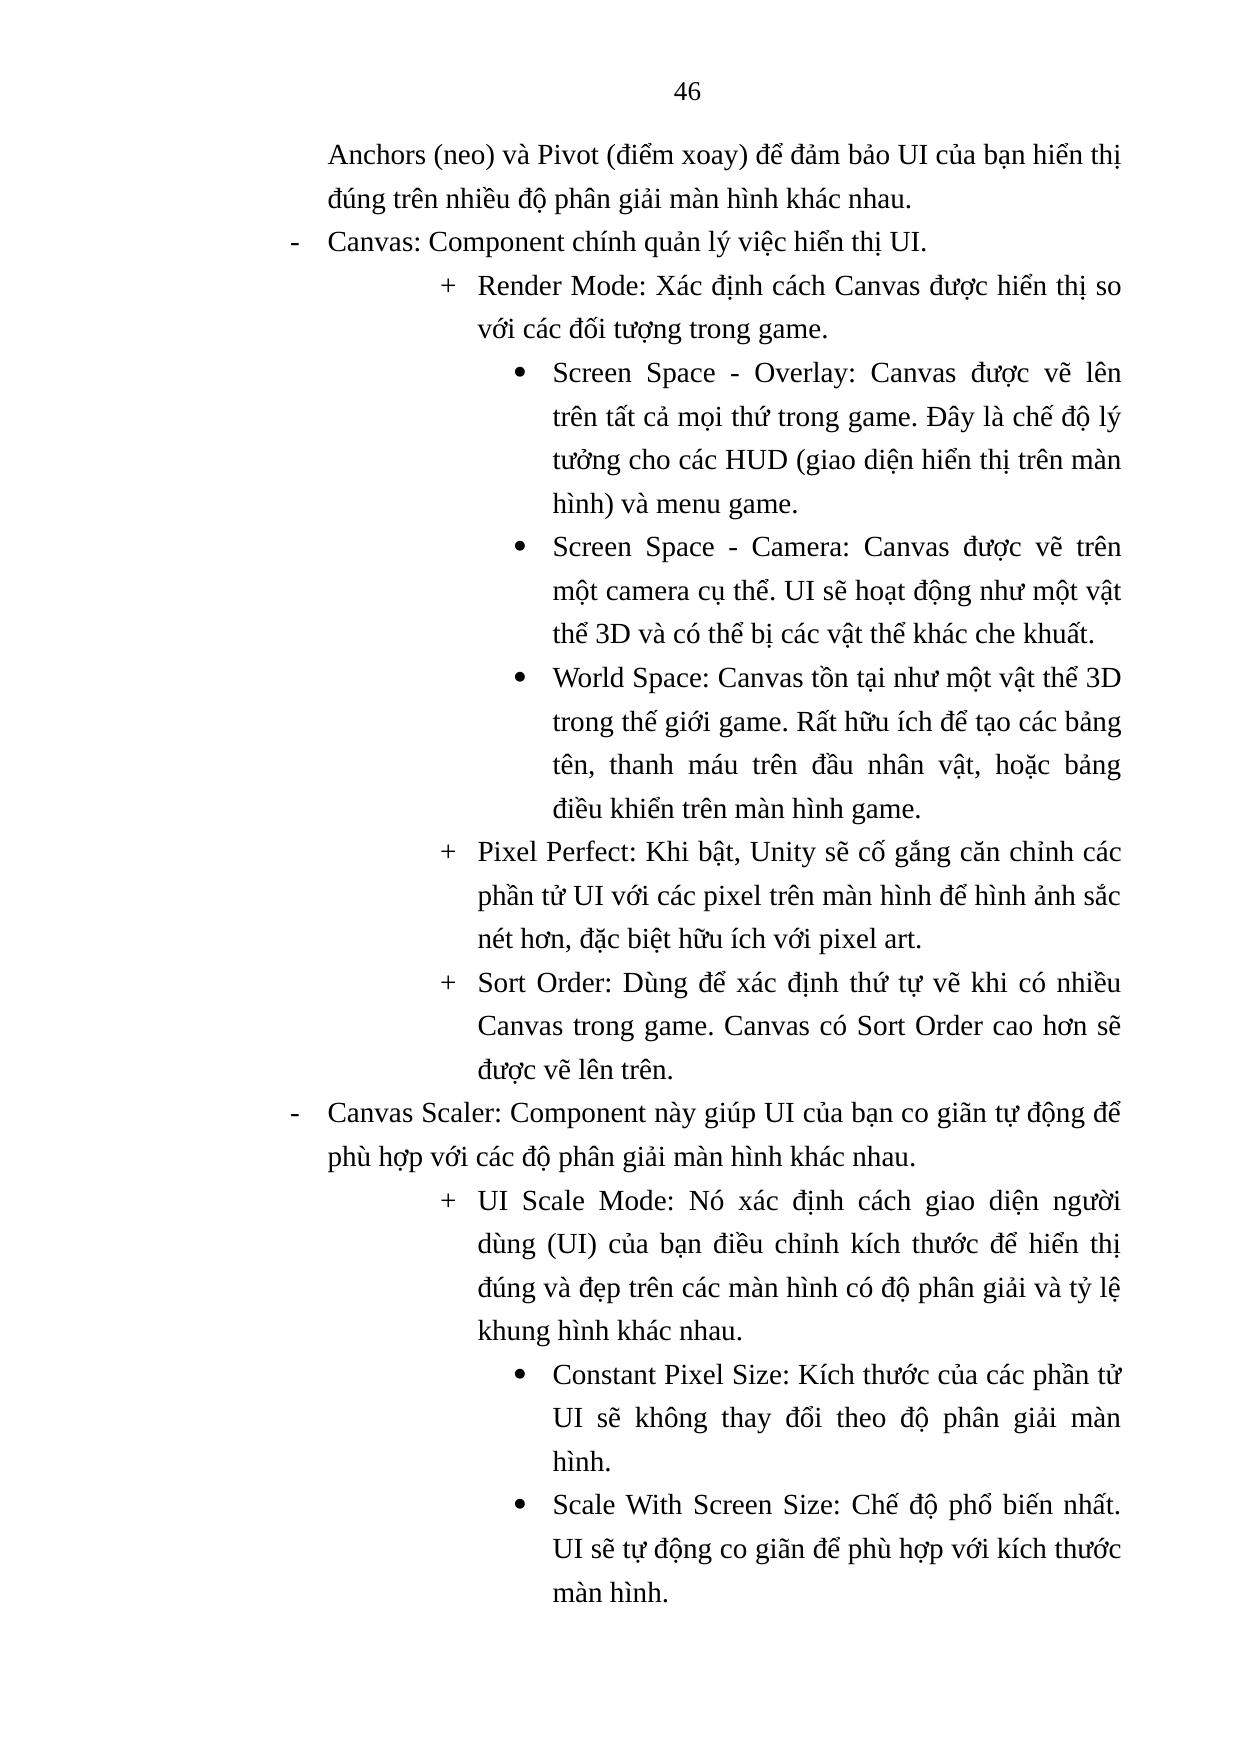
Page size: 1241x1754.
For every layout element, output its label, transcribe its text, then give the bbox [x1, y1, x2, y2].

list Scale With Screen Size: Chế độ phổ biến nhất. UI sẽ tự động co giãn để phù hợp với kích thước màn hình. [515, 1487, 1122, 1608]
list Screen Space - Overlay: Canvas được vẽ lên trên tất cả mọi thứ trong game. Đây là chế độ lý tưởng cho các HUD (giao diện hiển thị trên màn hình) và menu game. [515, 355, 1122, 519]
list Constant Pixel Size: Kích thước của các phần tử UI sẽ không thay đổi theo độ phân giải màn hình. [515, 1357, 1122, 1477]
list UI Scale Mode: Nó xác định cách giao diện người dùng (UI) của bạn điều chỉnh kích thước để hiển thị đúng và đẹp trên các màn hình có độ phân giải và tỷ lệ khung hình khác nhau. [440, 1183, 1122, 1347]
list World Space: Canvas tồn tại như một vật thể 3D trong thế giới game. Rất hữu ích để tạo các bảng tên, thanh máu trên đầu nhân vật, hoặc bảng điều khiển trên màn hình game. [515, 660, 1122, 824]
list Canvas: Component chính quản lý việc hiển thị UI. [290, 224, 1122, 258]
list Render Mode: Xác định cách Canvas được hiển thị so với các đối tượng trong game. [440, 268, 1122, 345]
list Pixel Perfect: Khi bật, Unity sẽ cố gắng căn chỉnh các phần tử UI với các pixel trên màn hình để hình ảnh sắc nét hơn, đặc biệt hữu ích với pixel art. [440, 834, 1122, 955]
list Screen Space - Camera: Canvas được vẽ trên một camera cụ thể. UI sẽ hoạt động như một vật thể 3D và có thể bị các vật thể khác che khuất. [515, 529, 1122, 650]
list Canvas Scaler: Component này giúp UI của bạn co giãn tự động để phù hợp với các độ phân giải màn hình khác nhau. [290, 1096, 1122, 1173]
list Sort Order: Dùng để xác định thứ tự vẽ khi có nhiều Canvas trong game. Canvas có Sort Order cao hơn sẽ được vẽ lên trên. [440, 965, 1122, 1086]
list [290, 137, 1122, 214]
